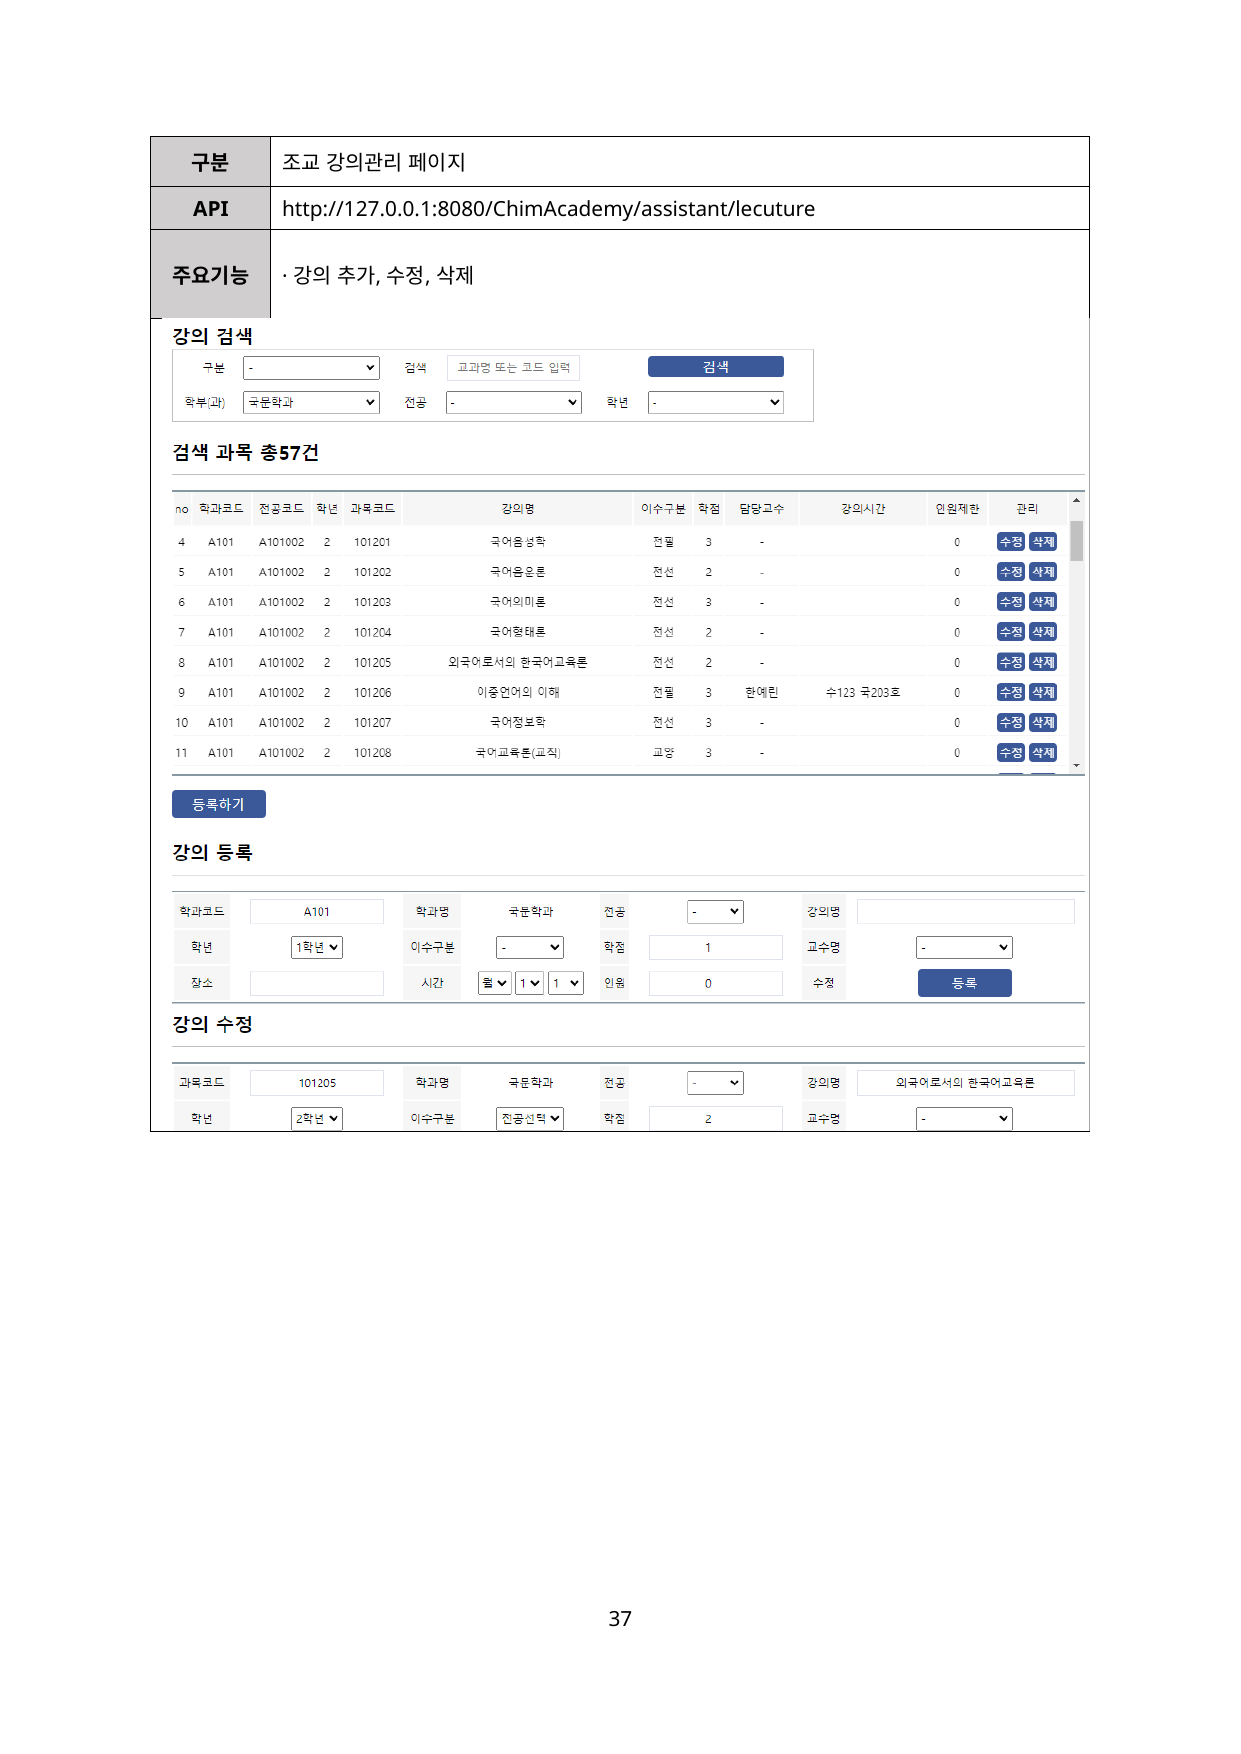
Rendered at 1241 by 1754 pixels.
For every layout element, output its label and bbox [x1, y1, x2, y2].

picture [161, 318, 1090, 1131]
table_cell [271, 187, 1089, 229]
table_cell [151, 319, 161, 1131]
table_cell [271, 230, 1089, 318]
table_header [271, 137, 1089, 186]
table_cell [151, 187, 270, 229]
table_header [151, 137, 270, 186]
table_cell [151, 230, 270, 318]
